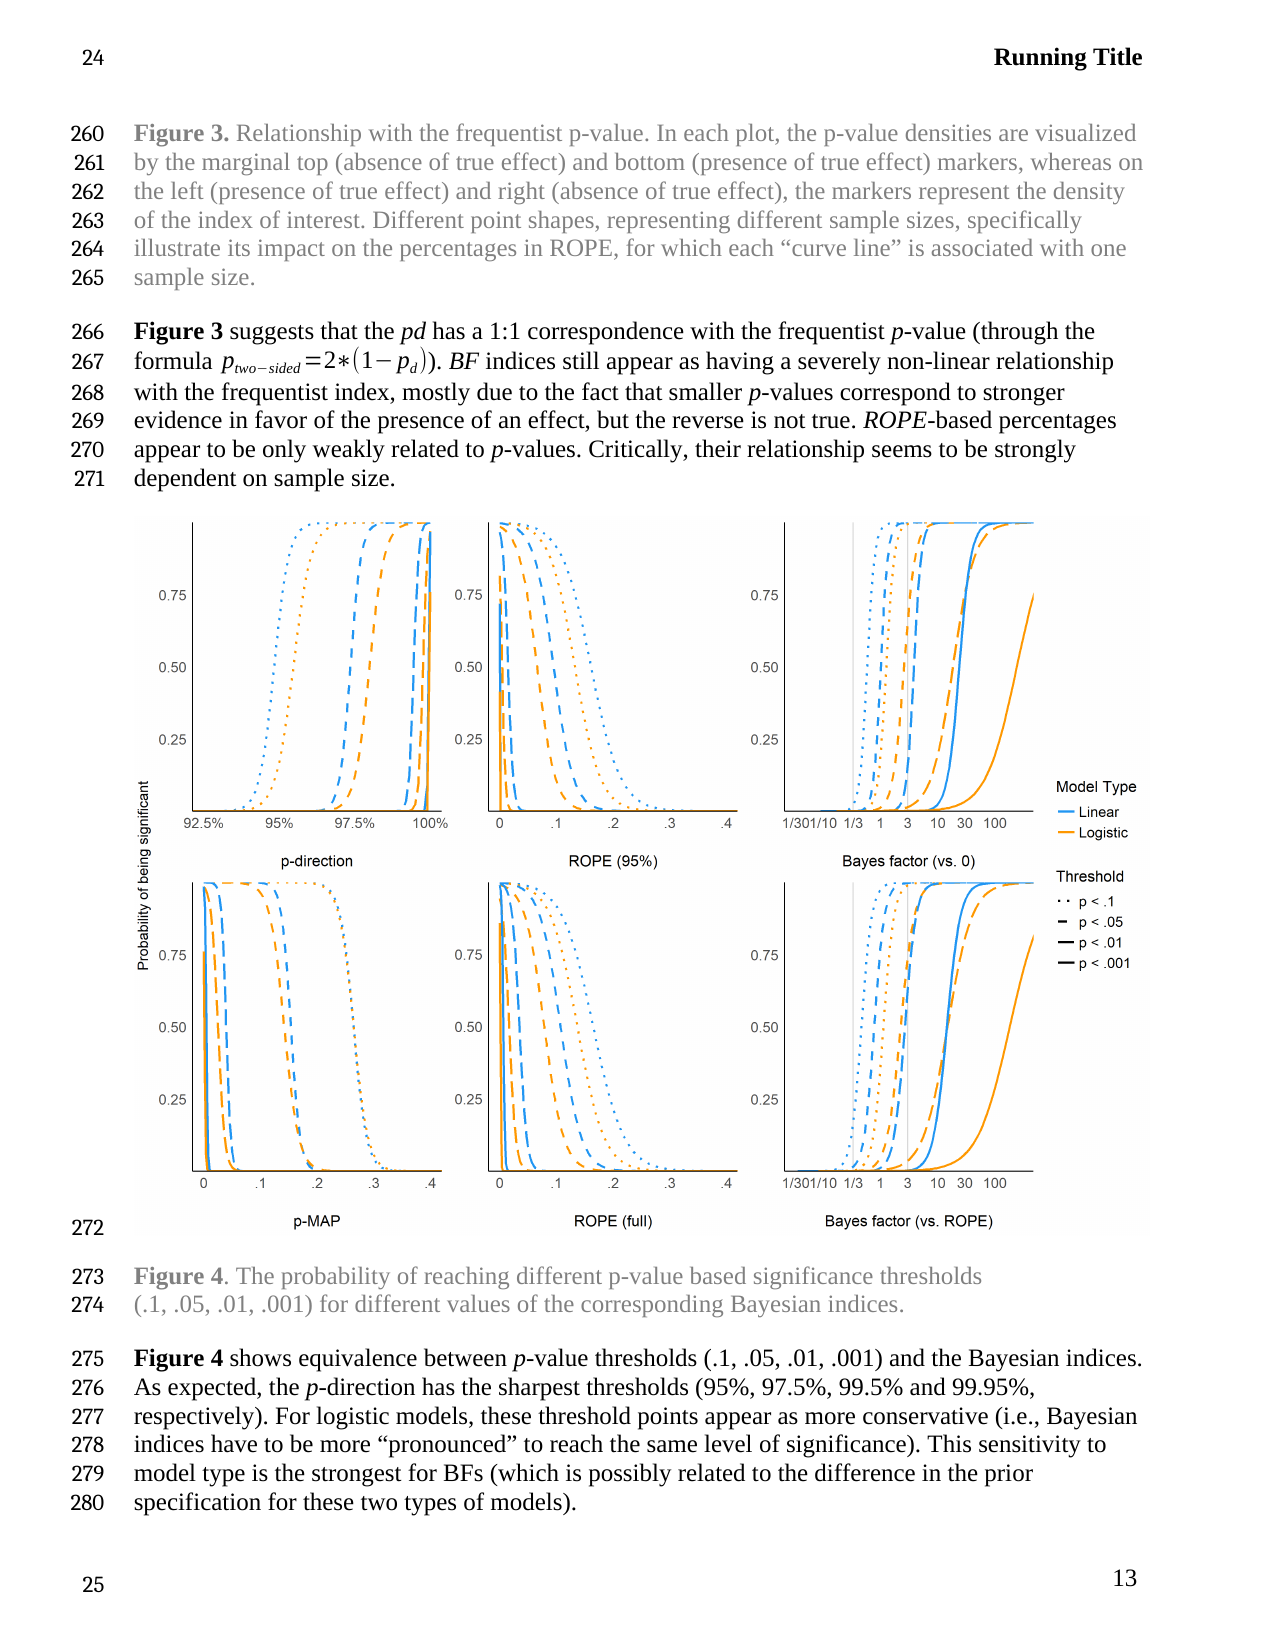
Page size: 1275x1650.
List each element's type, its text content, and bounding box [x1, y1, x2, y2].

text Figure 3. Relationship with the frequentist p-value. In each plot, the p-value densities are visualized by the marginal top (absence of true effect) and bottom (presence of true effect) markers, whereas on the left (presence of true effect) and right (absence of true effect), the markers represent the density of the index of interest. Different point shapes, representing different sample sizes, specifically illustrate its impact on the percentages in ROPE, for which each “curve line” is associated with one sample size. [133, 118, 1152, 291]
text Figure 4. The probability of reaching different p-value based significance thresholds (.1, .05, .01, .001) for different values of the corresponding Bayesian indices. [133, 1261, 1152, 1318]
text Figure 3 suggests that the pd has a 1:1 correspondence with the frequentist p-value (through the formula ). BF indices still appear as having a severely non-linear relationship with the frequentist index, mostly due to the fact that smaller p-values correspond to stronger evidence in favor of the presence of an effect, but the reverse is not true. ROPE-based percentages appear to be only weakly related to p-values. Critically, their relationship seems to be strongly dependent on sample size. [133, 316, 1152, 492]
picture [133, 516, 1151, 1236]
text Figure 4 shows equivalence between p-value thresholds (.1, .05, .01, .001) and the Bayesian indices. As expected, the p-direction has the sharpest thresholds (95%, 97.5%, 99.5% and 99.95%, respectively). For logistic models, these threshold points appear as more conservative (i.e., Bayesian indices have to be more “pronounced” to reach the same level of significance). This sensitivity to model type is the strongest for BFs (which is possibly related to the difference in the prior specification for these two types of models). [133, 1343, 1152, 1516]
